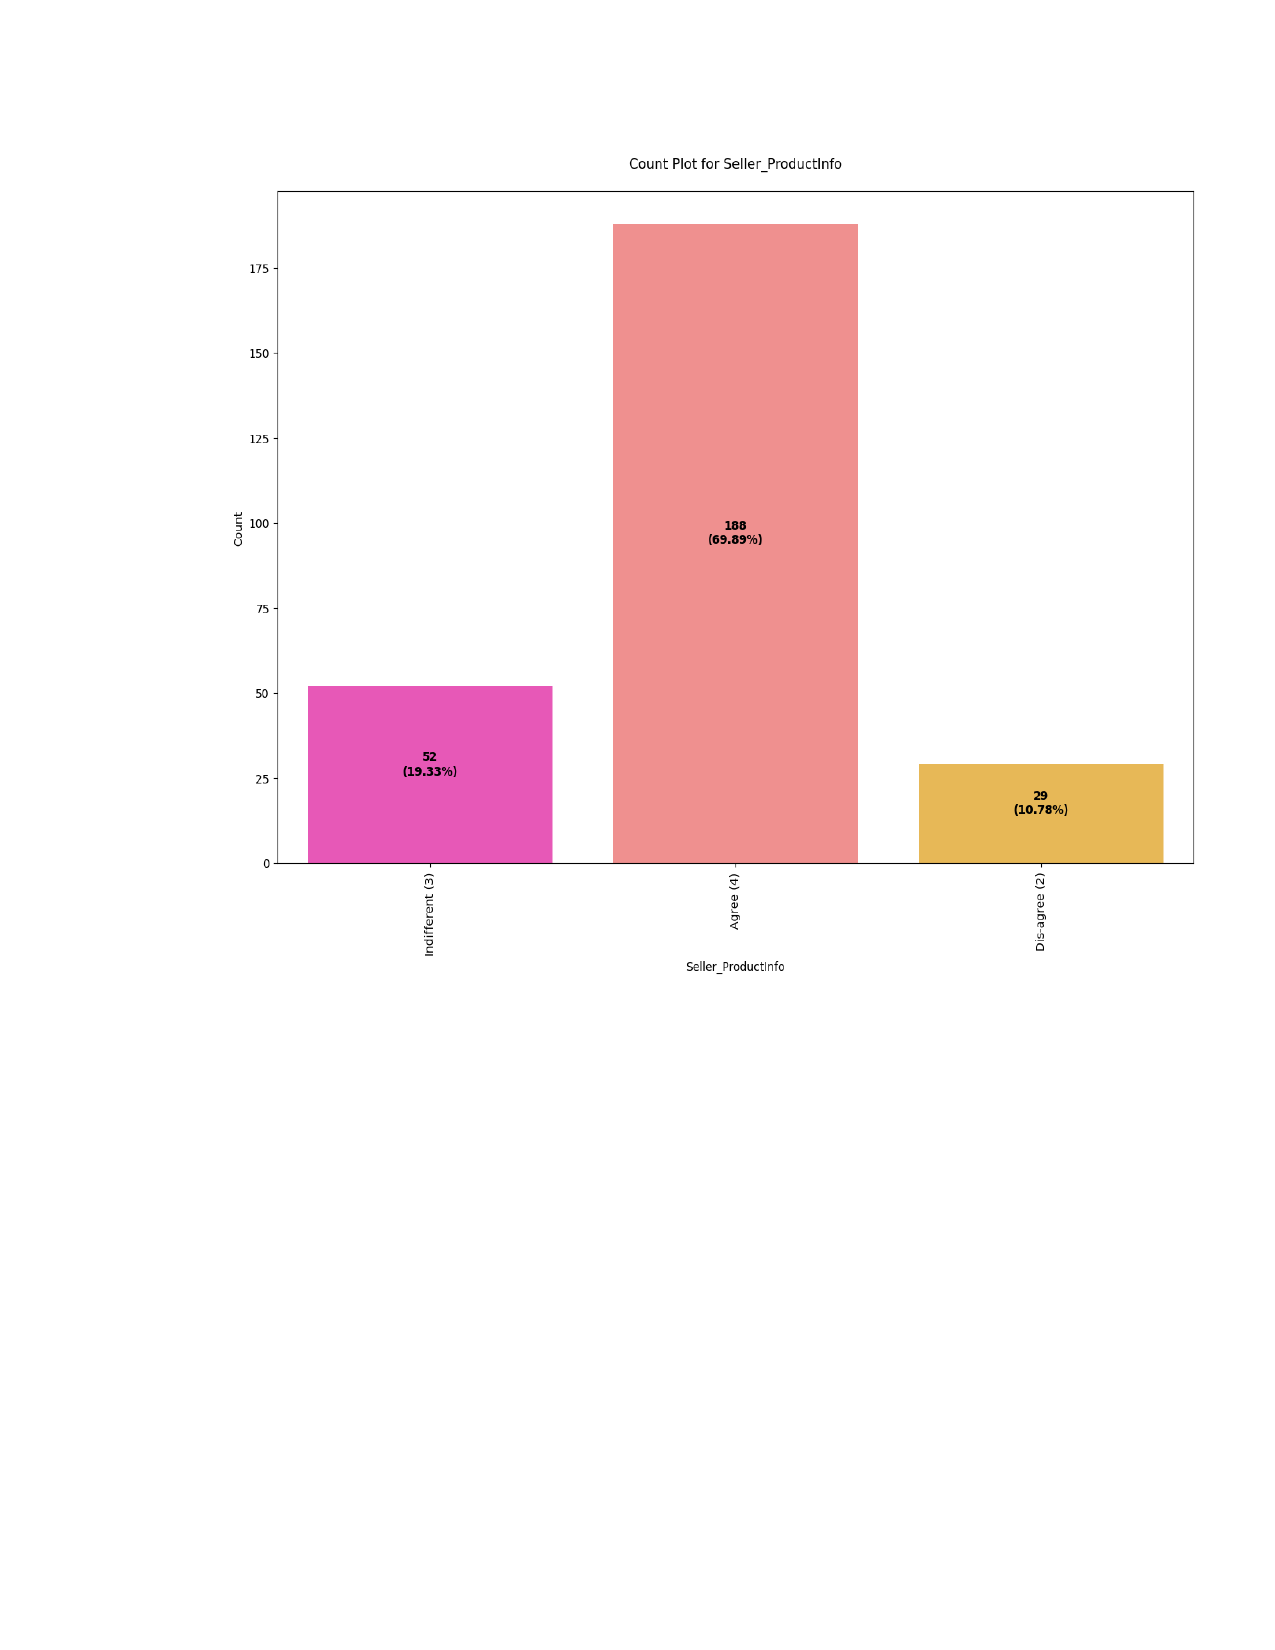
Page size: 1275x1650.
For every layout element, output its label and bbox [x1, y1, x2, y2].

picture [225, 150, 1200, 981]
